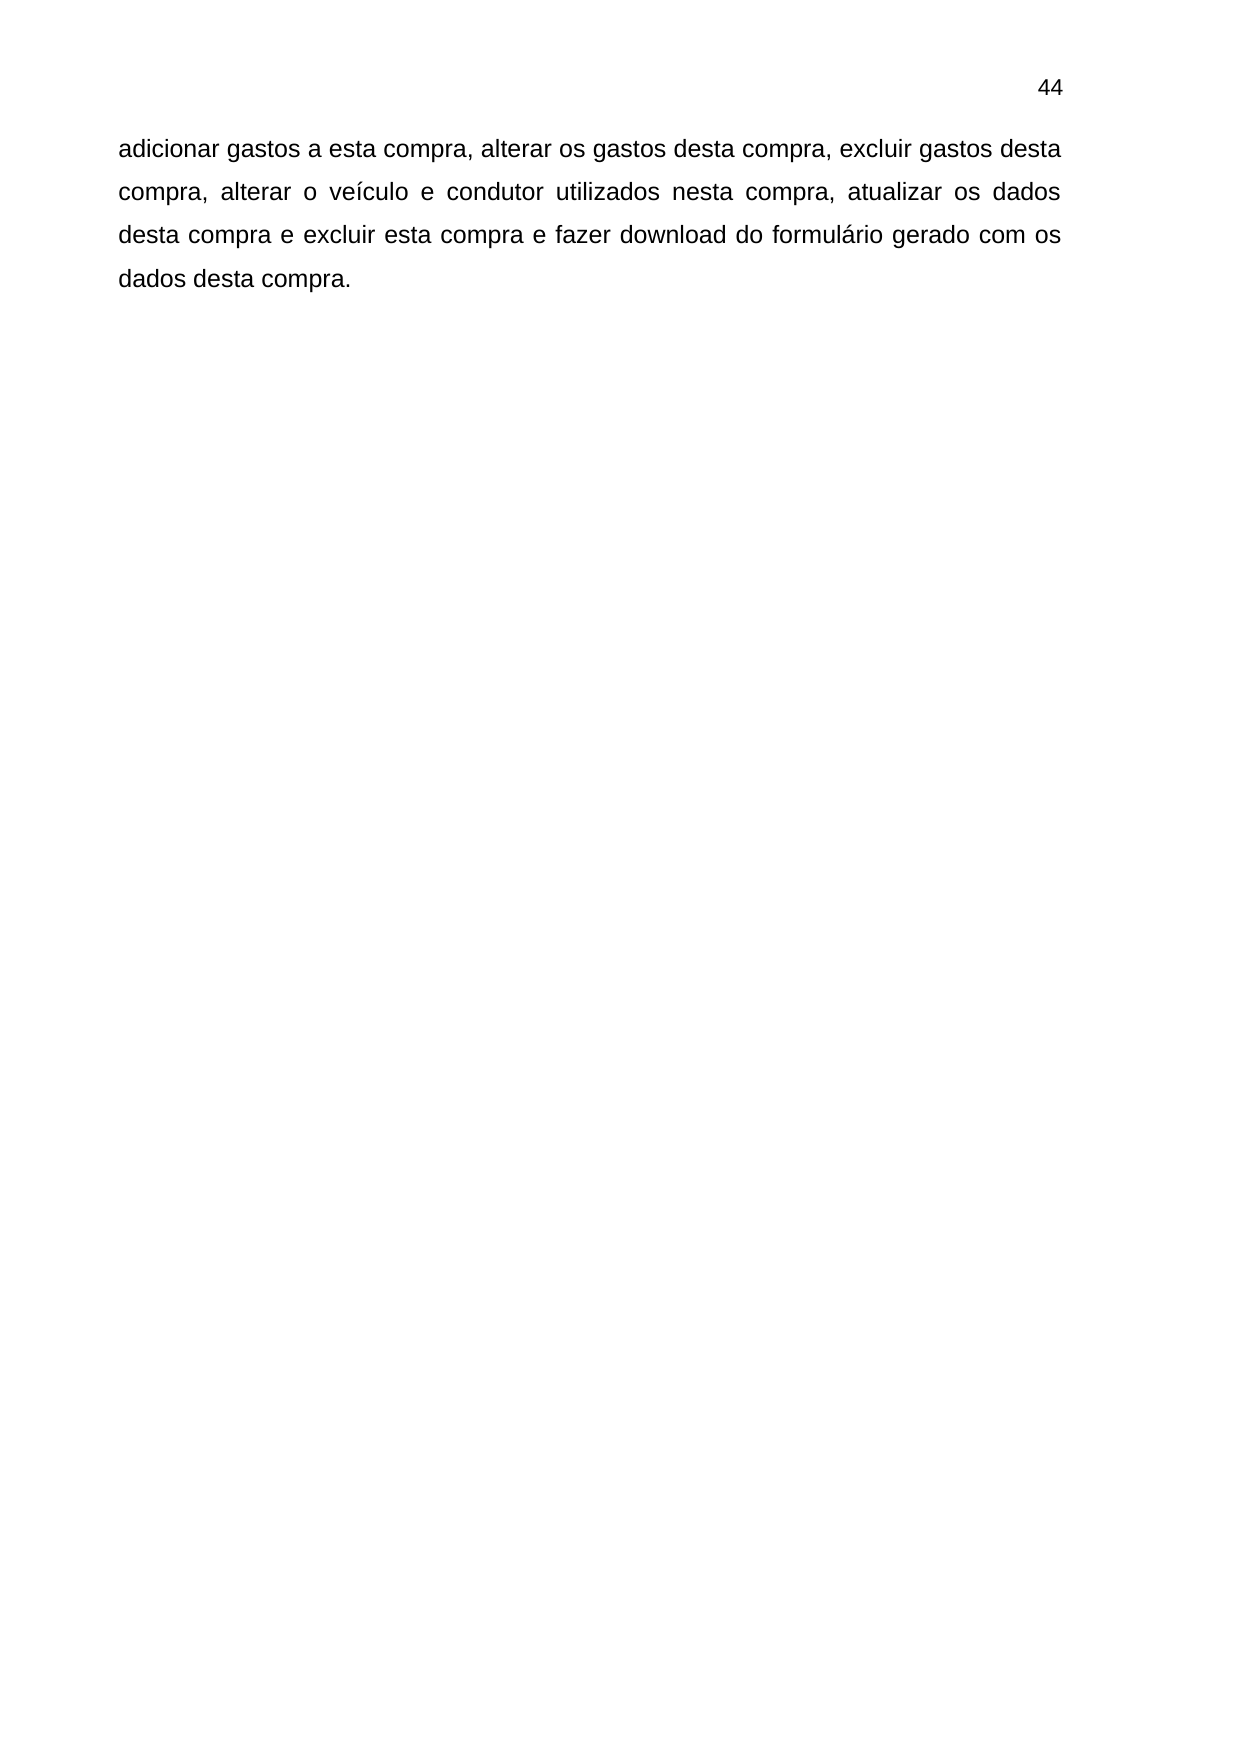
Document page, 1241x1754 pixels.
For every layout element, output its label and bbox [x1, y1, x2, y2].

text [118, 134, 1063, 292]
